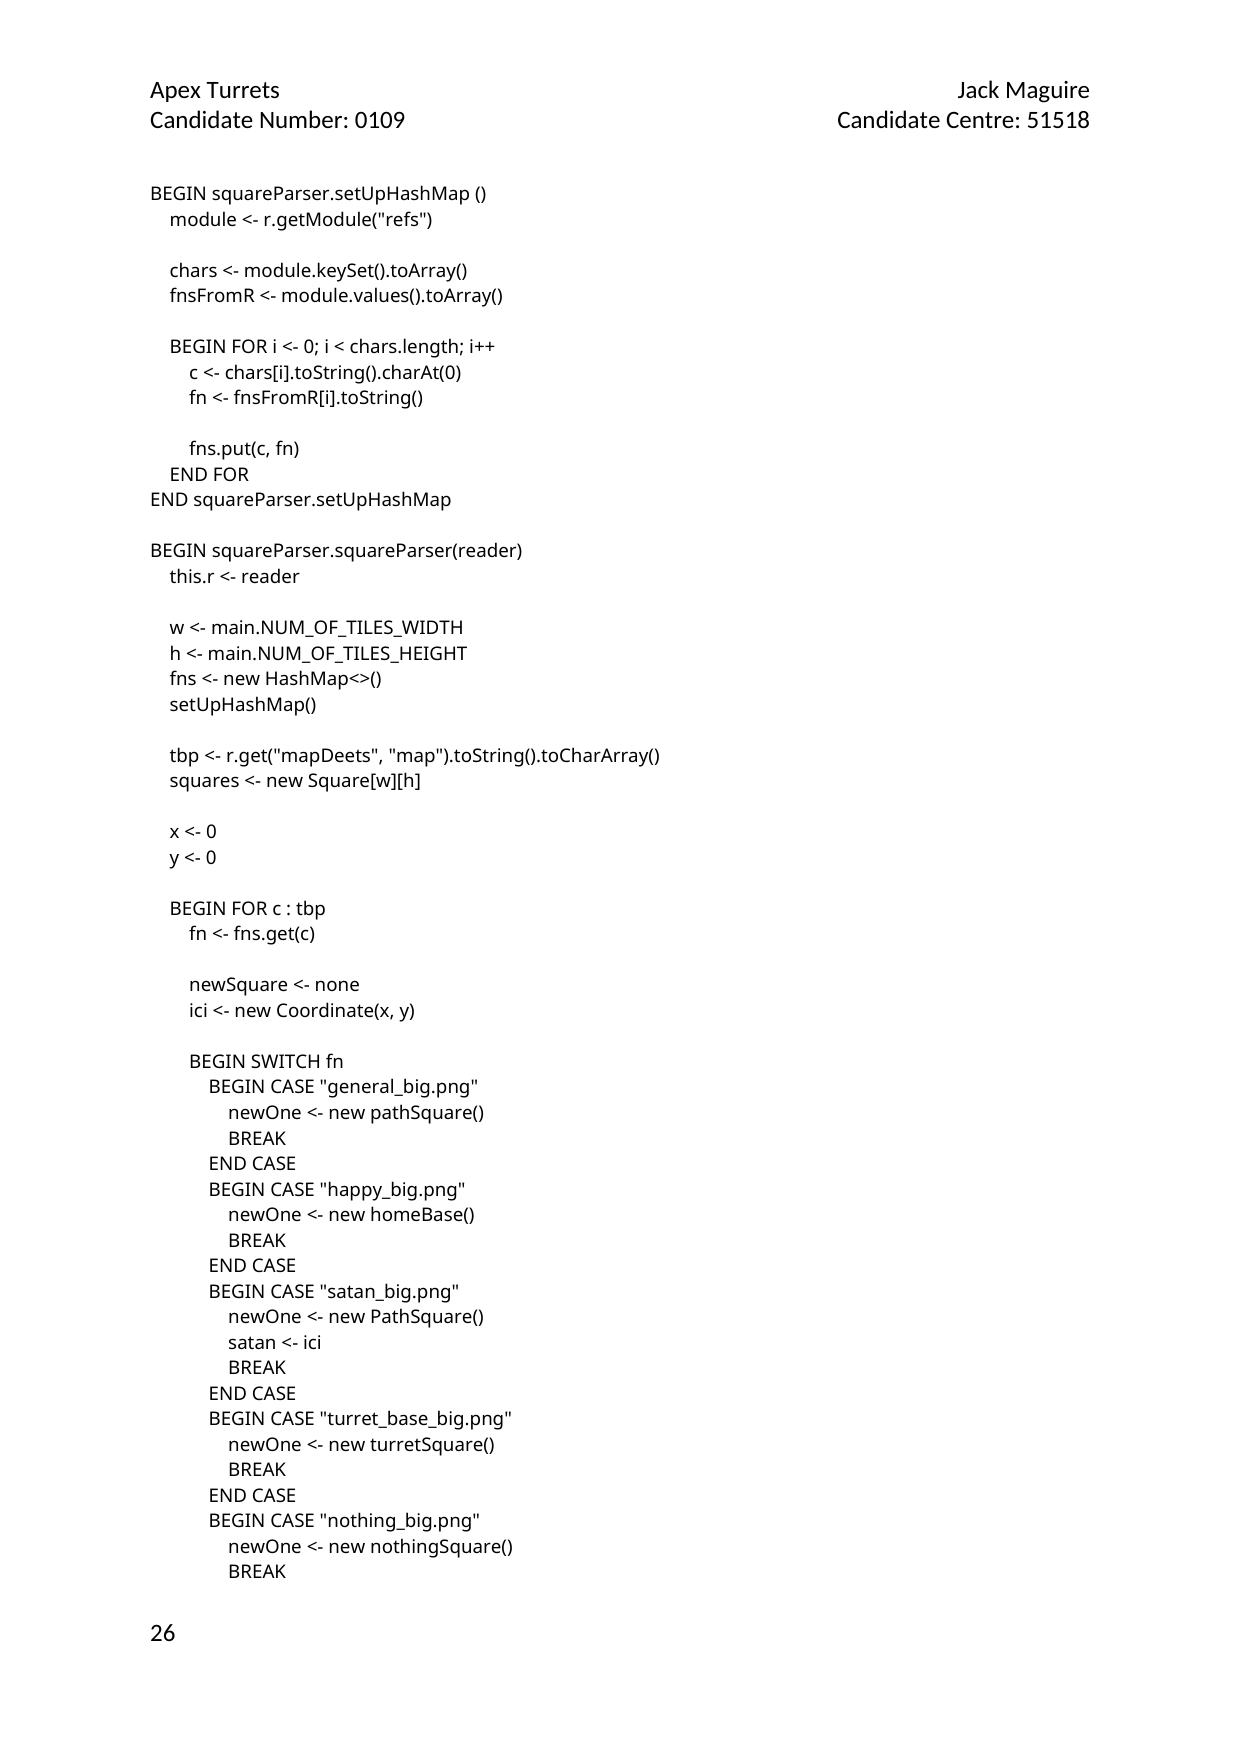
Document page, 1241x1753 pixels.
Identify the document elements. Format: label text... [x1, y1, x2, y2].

text c <- chars[i].toString().charAt(0) [150, 359, 1090, 385]
text END FOR [150, 461, 1090, 487]
text END CASE [150, 1380, 1090, 1406]
text BREAK [150, 1559, 1090, 1584]
text BREAK [150, 1457, 1090, 1482]
text satan <- ici [150, 1329, 1090, 1354]
text BREAK [150, 1227, 1090, 1252]
text END CASE [150, 1252, 1090, 1278]
text BEGIN FOR c : tbp [150, 895, 1090, 921]
text module <- r.getModule("refs") [150, 206, 1090, 232]
text BREAK [150, 1354, 1090, 1380]
text BEGIN CASE "satan_big.png" [150, 1278, 1090, 1303]
text BEGIN squareParser.squareParser(reader) [150, 538, 1090, 563]
text y <- 0 [150, 844, 1090, 869]
text w <- main.NUM_OF_TILES_WIDTH [150, 614, 1090, 640]
text BREAK [150, 1125, 1090, 1150]
text newOne <- new turretSquare() [150, 1431, 1090, 1457]
text this.r <- reader [150, 563, 1090, 589]
text squares <- new Square[w][h] [150, 767, 1090, 793]
text fn <- fns.get(c) [150, 921, 1090, 946]
text BEGIN CASE "turret_base_big.png" [150, 1406, 1090, 1431]
text chars <- module.keySet().toArray() [150, 257, 1090, 283]
text newOne <- new homeBase() [150, 1201, 1090, 1227]
text fn <- fnsFromR[i].toString() [150, 385, 1090, 410]
text END CASE [150, 1482, 1090, 1508]
text tbp <- r.get("mapDeets", "map").toString().toCharArray() [150, 742, 1090, 767]
text newOne <- new nothingSquare() [150, 1533, 1090, 1559]
text setUpHashMap() [150, 691, 1090, 716]
text fnsFromR <- module.values().toArray() [150, 283, 1090, 308]
text END squareParser.setUpHashMap [150, 487, 1090, 512]
text fns.put(c, fn) [150, 436, 1090, 461]
text newOne <- new PathSquare() [150, 1303, 1090, 1329]
text h <- main.NUM_OF_TILES_HEIGHT [150, 640, 1090, 665]
text newSquare <- none [150, 972, 1090, 997]
text BEGIN CASE "happy_big.png" [150, 1176, 1090, 1201]
text newOne <- new pathSquare() [150, 1099, 1090, 1125]
text END CASE [150, 1150, 1090, 1176]
text x <- 0 [150, 818, 1090, 844]
text BEGIN squareParser.setUpHashMap () [150, 181, 1090, 206]
text BEGIN SWITCH fn [150, 1048, 1090, 1074]
text BEGIN CASE "nothing_big.png" [150, 1508, 1090, 1533]
text BEGIN FOR i <- 0; i < chars.length; i++ [150, 334, 1090, 359]
text ici <- new Coordinate(x, y) [150, 997, 1090, 1023]
text fns <- new HashMap<>() [150, 665, 1090, 691]
text BEGIN CASE "general_big.png" [150, 1074, 1090, 1099]
